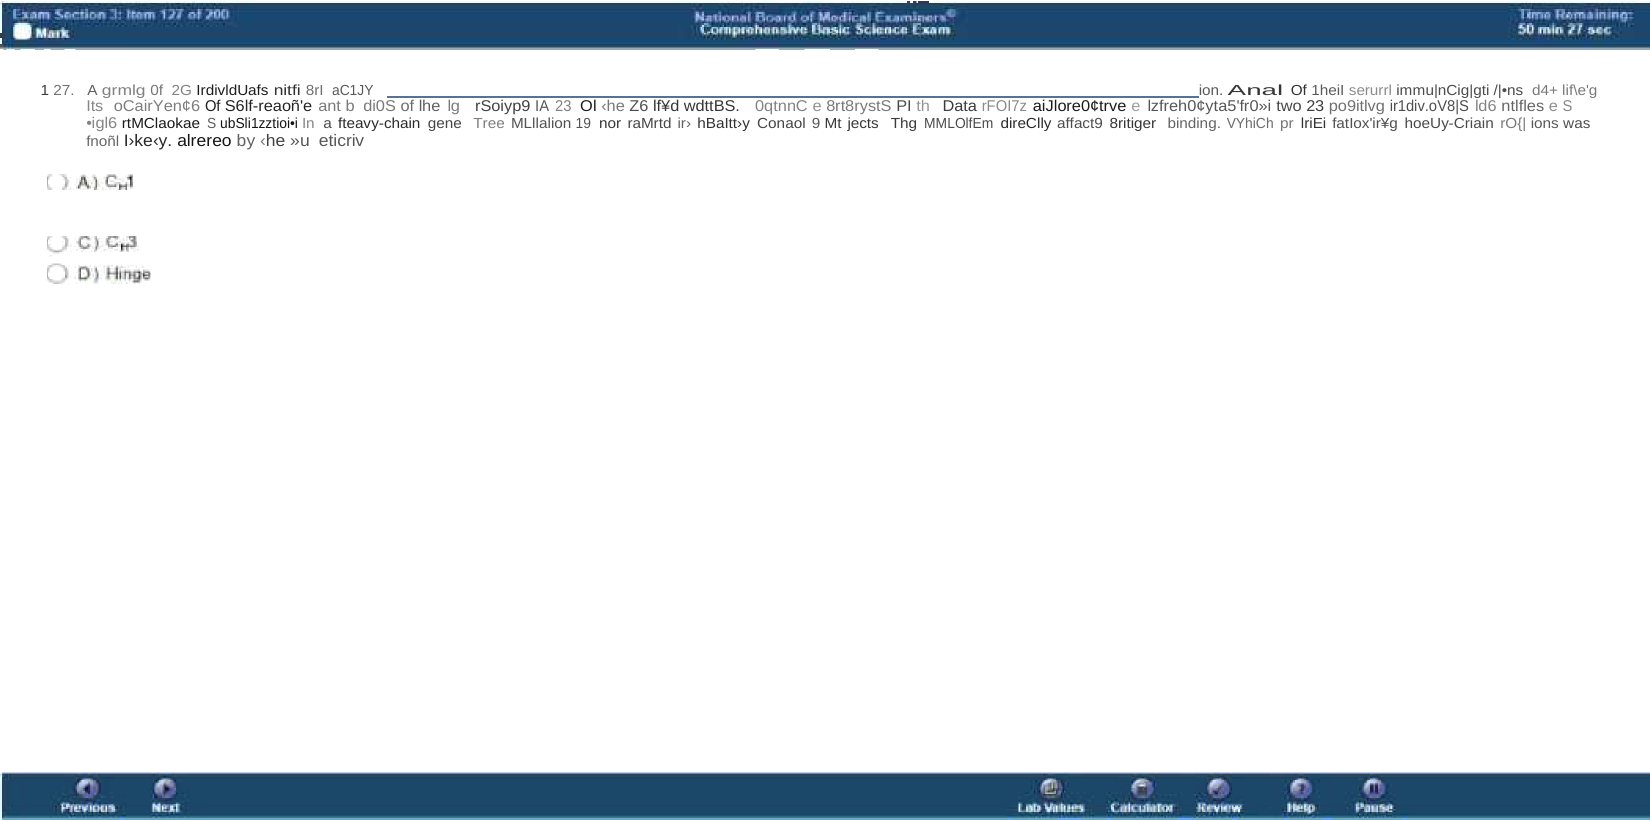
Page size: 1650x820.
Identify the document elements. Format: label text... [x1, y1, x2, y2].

text 1 27. A grmlg 0f 2G IrdivldUafs nitfi 8rI aC1JY ion. Anal Of 1heiI serurrl immu|nCig|gti /|•ns d4+ lif\e'g Its oCairYen¢6 Of S6lf-reaoñ'e ant b di0S of lhe lg rSoiyp9 IA 23 Ol ‹he Z6 lf¥d wdttBS. 0qtnnC e 8rt8rystS PI th Data rFOI7z aiJlore0¢trve e lzfreh0¢yta5'fr0»i two 23 po9itlvg ir1div.oV8|S ld6 ntlfles e S •igl6 rtMClaokae S ubSli1zztioi•i In a fteavy-chain gene Tree MLllalion 19 nor raMrtd ir› hBaItt›y Conaol 9 Mt jects Thg MMLOlfEm direClly affact9 8ritiger binding. VYhiCh pr lriEi fatIox'ir¥g hoeUy-Criain rO{| ions was fnoñl I›ke‹y. alrereo by ‹he »u eticriv [40, 83, 1606, 150]
picture [47, 236, 151, 284]
picture [47, 174, 133, 190]
picture [0, 1, 1650, 50]
picture [0, 772, 1650, 820]
